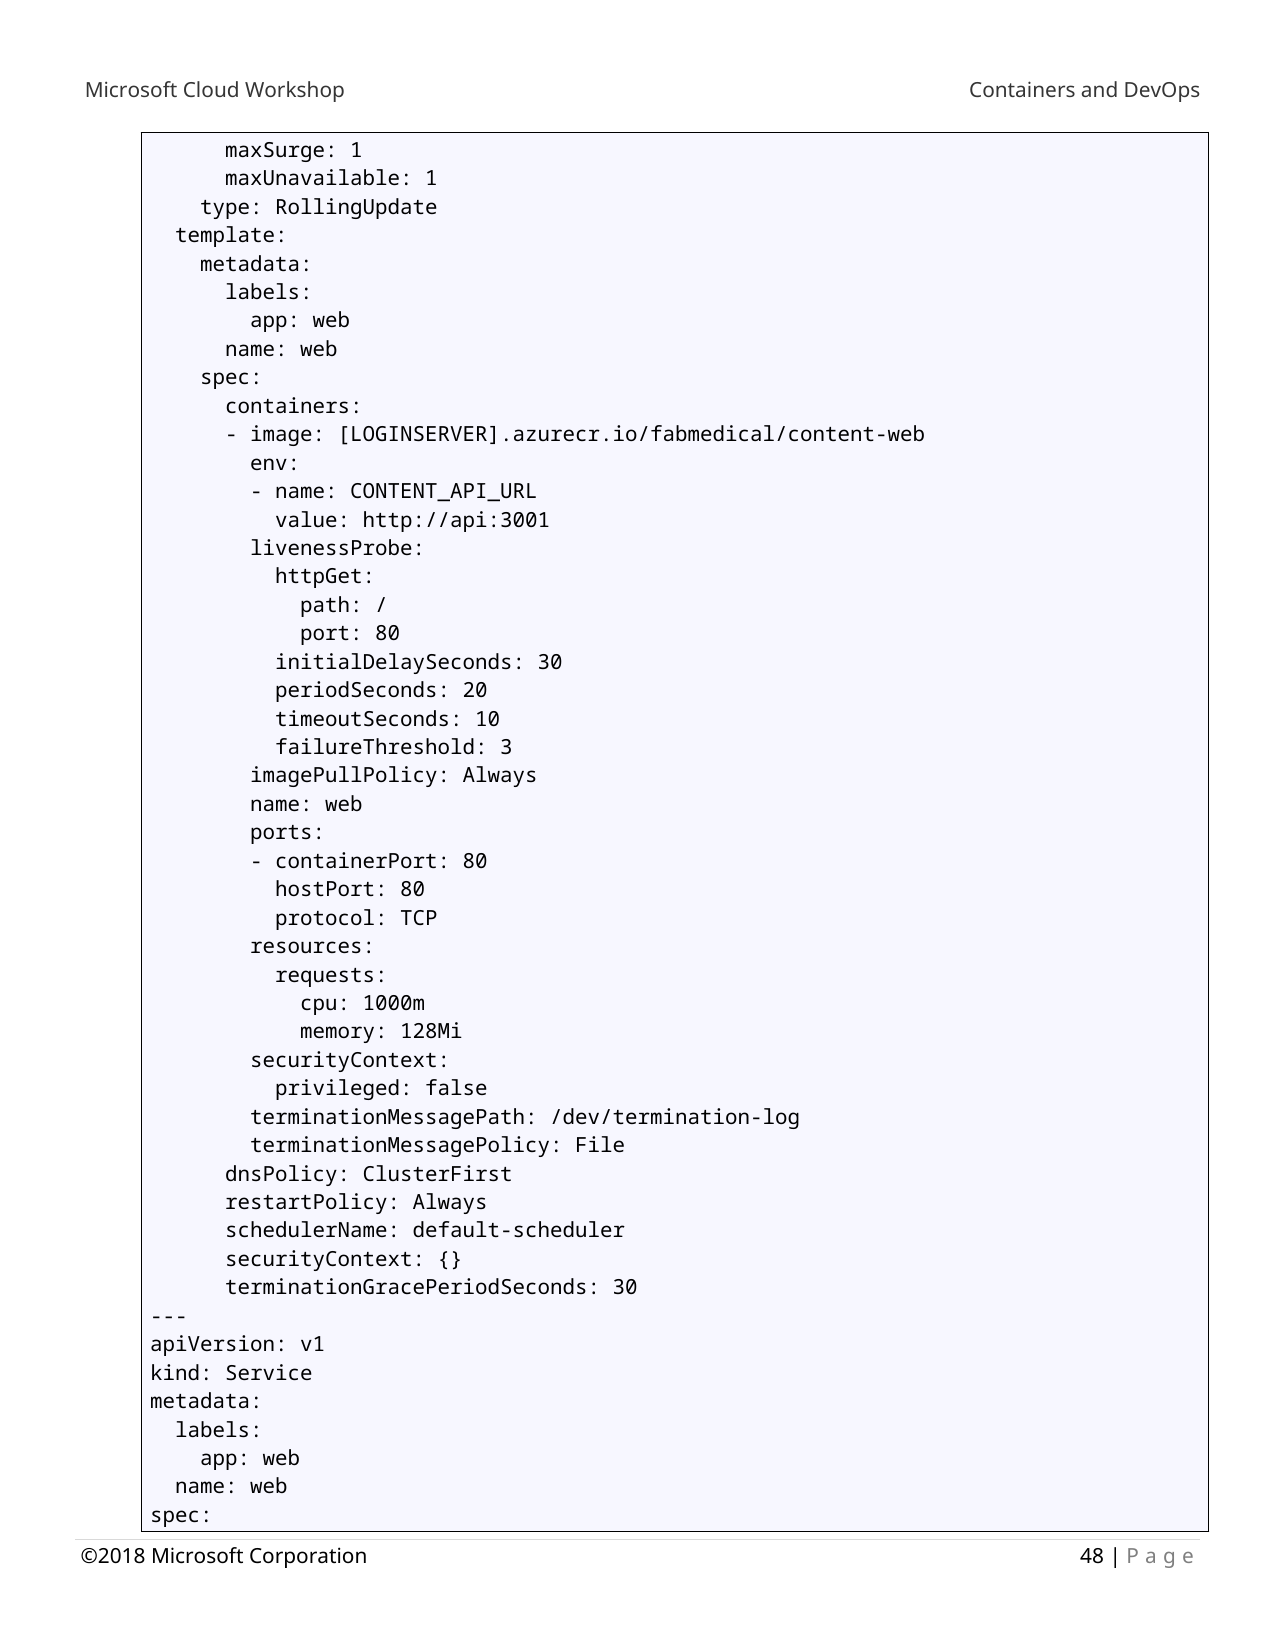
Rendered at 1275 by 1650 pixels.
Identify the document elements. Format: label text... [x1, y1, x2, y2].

text env: [142, 445, 1208, 473]
text ports: [142, 814, 1208, 843]
text metadata: [142, 246, 1208, 274]
text template: [142, 217, 1208, 246]
text type: RollingUpdate [142, 189, 1208, 217]
text name: web [142, 1468, 1208, 1497]
text maxUnavailable: 1 [142, 160, 1208, 189]
text name: web [142, 331, 1208, 359]
text securityContext: {} [142, 1241, 1208, 1269]
text terminationMessagePolicy: File [142, 1127, 1208, 1156]
text terminationGracePeriodSeconds: 30 [142, 1269, 1208, 1298]
text --- [142, 1298, 1208, 1326]
text spec: [142, 1497, 1208, 1531]
text name: web [142, 786, 1208, 814]
text path: / [142, 587, 1208, 615]
text failureThreshold: 3 [142, 729, 1208, 757]
text cpu: 1000m [142, 985, 1208, 1013]
text - name: CONTENT_API_URL [142, 473, 1208, 502]
text - image: [LOGINSERVER].azurecr.io/fabmedical/content-web [142, 416, 1208, 445]
text - containerPort: 80 [142, 843, 1208, 871]
text livenessProbe: [142, 530, 1208, 558]
text app: web [142, 1440, 1208, 1468]
text privileged: false [142, 1070, 1208, 1099]
text maxSurge: 1 [142, 133, 1208, 160]
text securityContext: [142, 1042, 1208, 1070]
text imagePullPolicy: Always [142, 757, 1208, 786]
text memory: 128Mi [142, 1013, 1208, 1042]
text labels: [142, 1412, 1208, 1440]
text apiVersion: v1 [142, 1326, 1208, 1355]
text terminationMessagePath: /dev/termination-log [142, 1099, 1208, 1127]
text spec: [142, 359, 1208, 388]
text containers: [142, 388, 1208, 416]
text dnsPolicy: ClusterFirst [142, 1156, 1208, 1184]
text kind: Service [142, 1355, 1208, 1383]
text requests: [142, 957, 1208, 985]
text labels: [142, 274, 1208, 302]
text hostPort: 80 [142, 871, 1208, 900]
text restartPolicy: Always [142, 1184, 1208, 1212]
text protocol: TCP [142, 900, 1208, 928]
text app: web [142, 302, 1208, 331]
text resources: [142, 928, 1208, 957]
text value: http://api:3001 [142, 502, 1208, 530]
text initialDelaySeconds: 30 [142, 644, 1208, 672]
text periodSeconds: 20 [142, 672, 1208, 701]
text metadata: [142, 1383, 1208, 1412]
text httpGet: [142, 558, 1208, 587]
text timeoutSeconds: 10 [142, 701, 1208, 729]
text port: 80 [142, 615, 1208, 644]
text schedulerName: default-scheduler [142, 1212, 1208, 1241]
